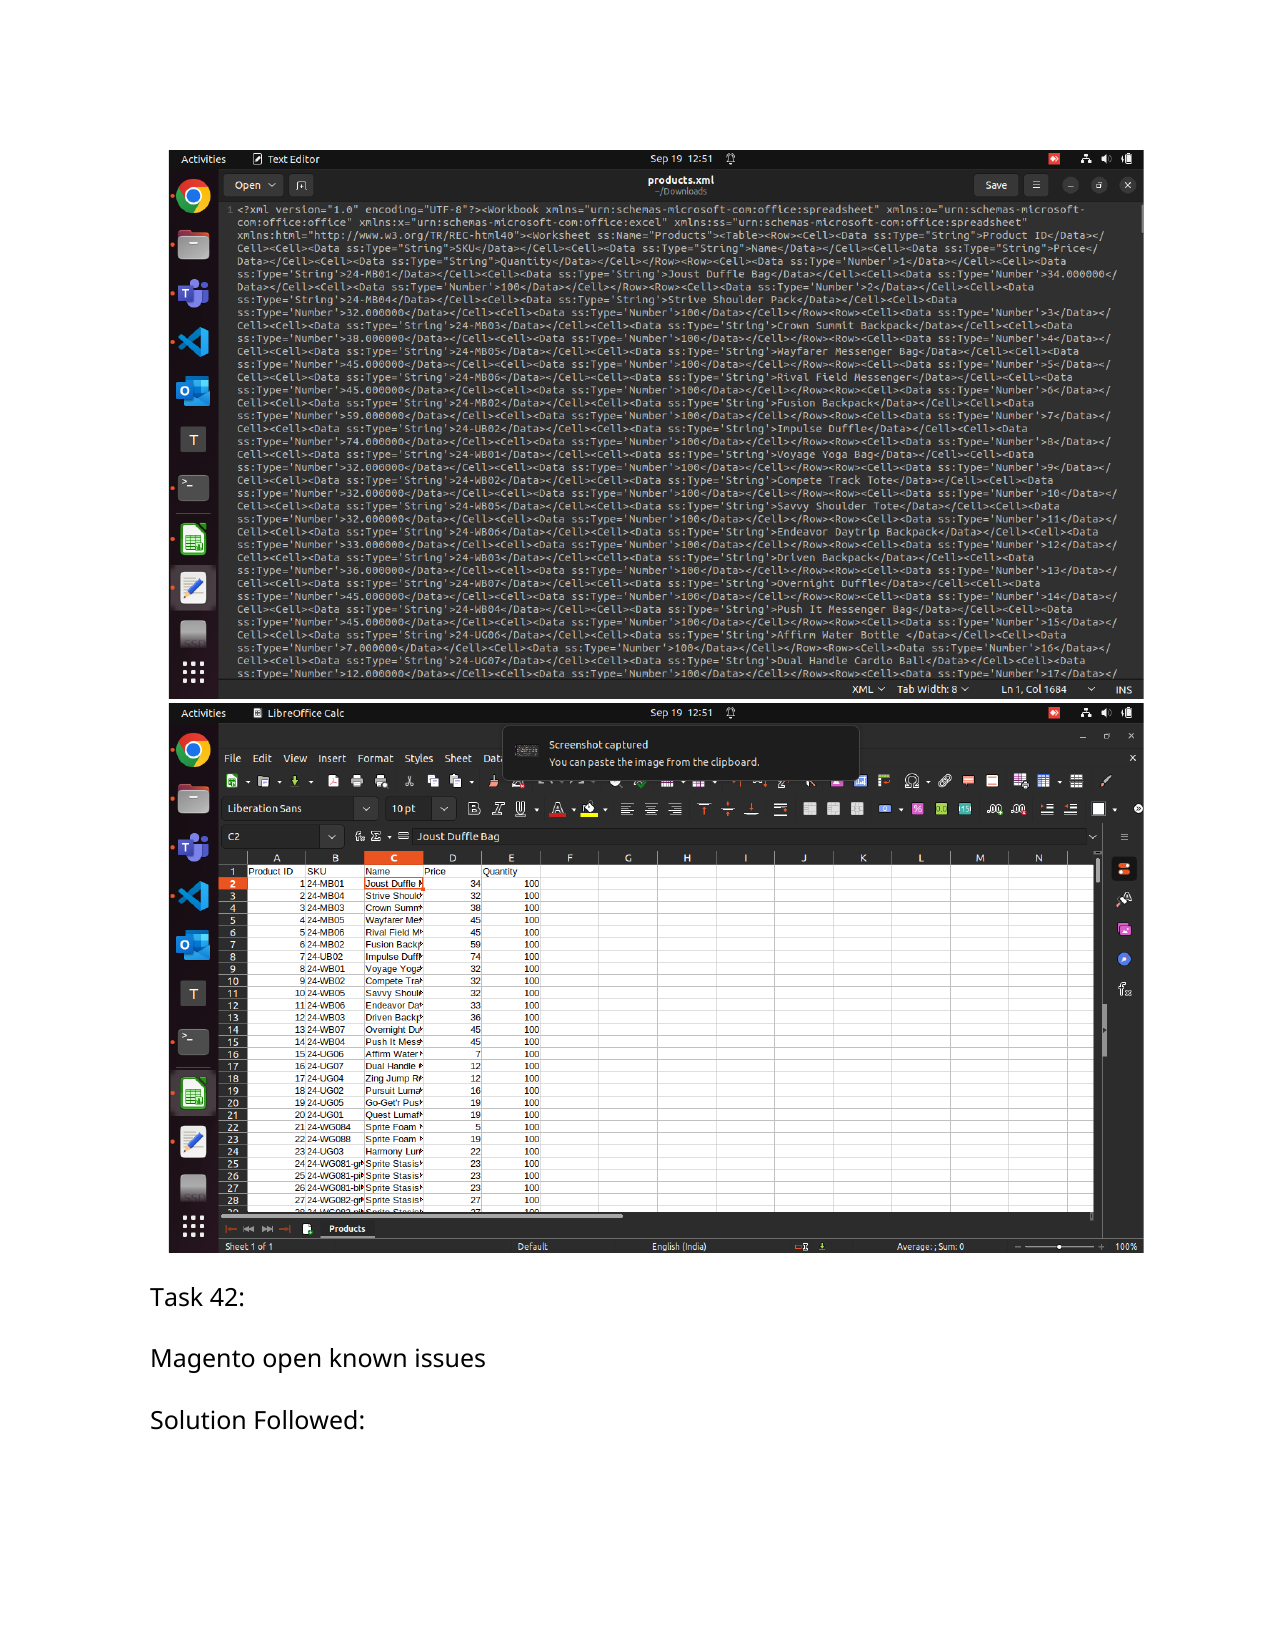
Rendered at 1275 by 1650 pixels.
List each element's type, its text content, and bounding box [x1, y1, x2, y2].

text Magento open known issues [150, 1341, 1125, 1375]
text Task 42: [150, 1279, 1125, 1314]
text Solution Followed: [150, 1402, 1125, 1436]
